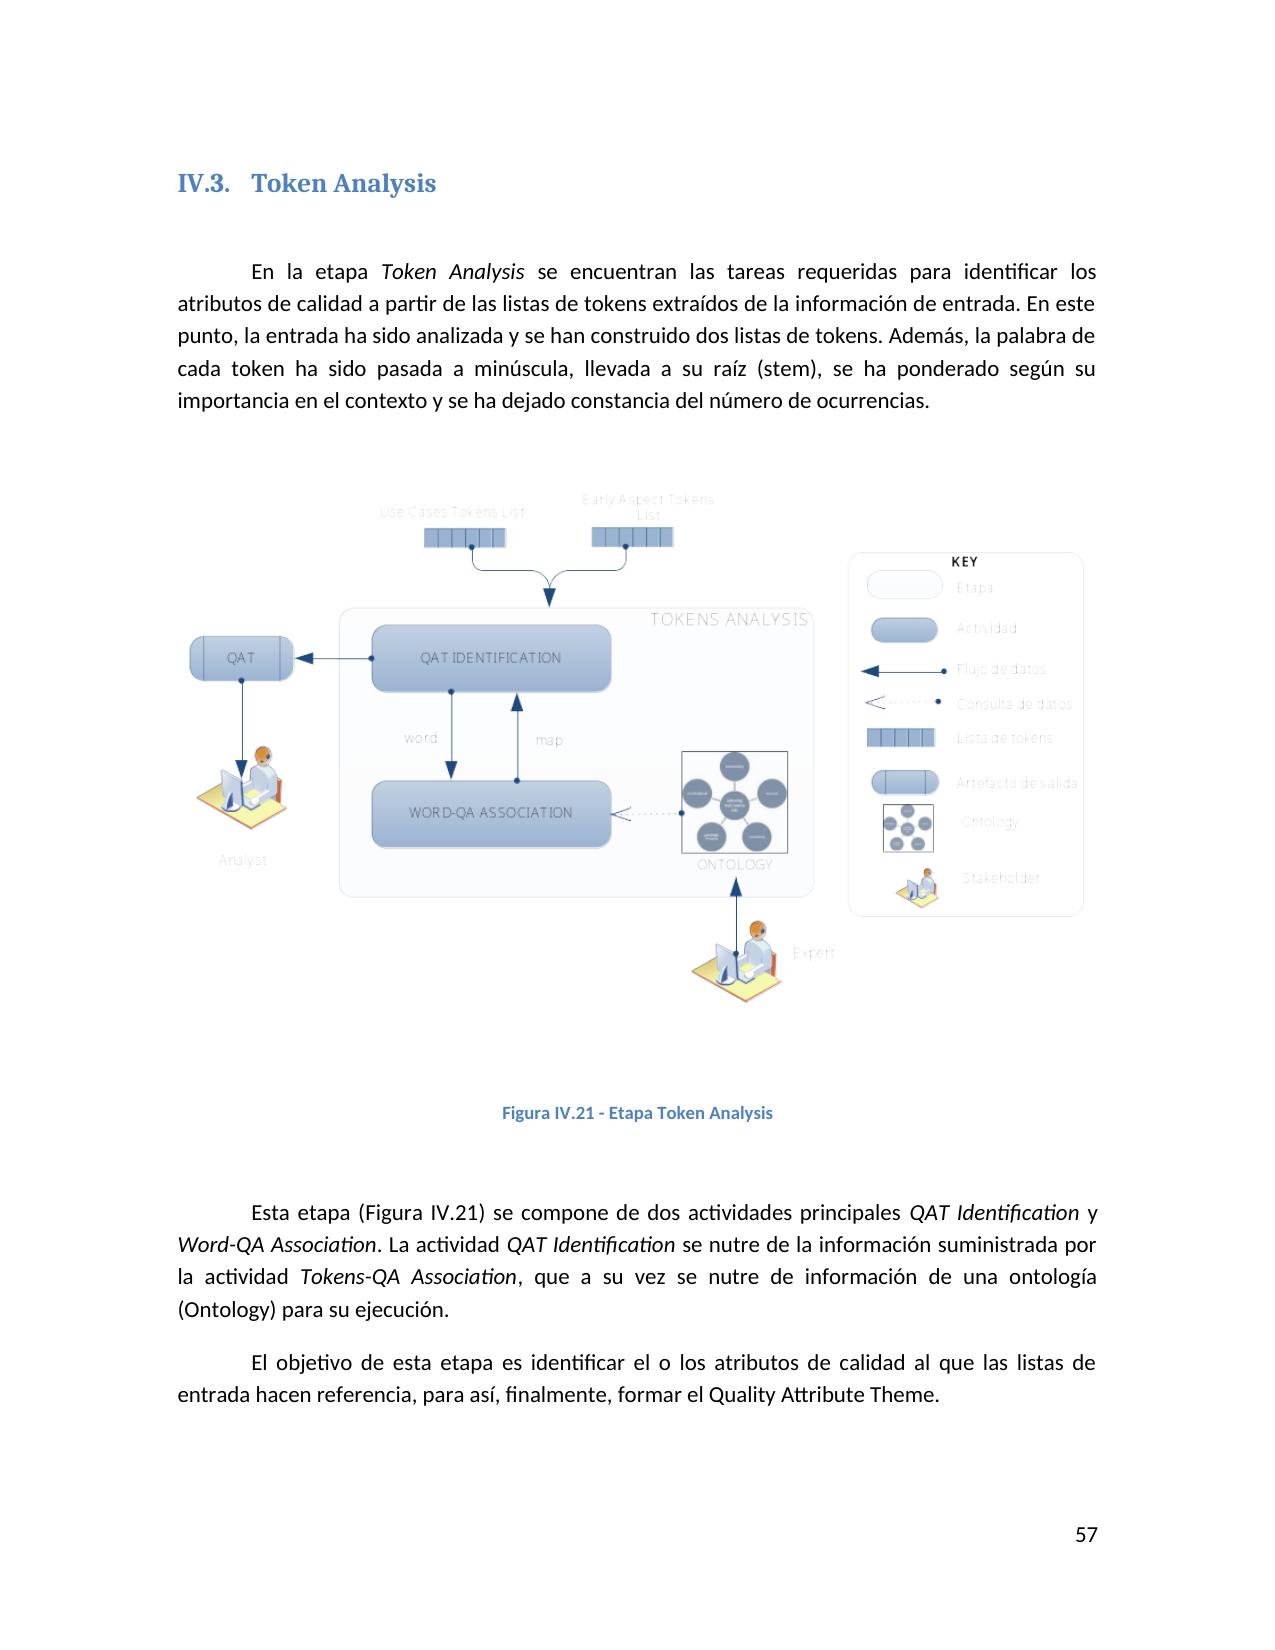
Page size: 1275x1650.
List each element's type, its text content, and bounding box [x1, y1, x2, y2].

text En la etapa Token Analysis se encuentran las tareas requeridas para identificar los atributos de calidad a partir de las listas de tokens extraídos de la información de entrada. En este punto, la entrada ha sido analizada y se han construido dos listas de tokens. Además, la palabra de cada token ha sido pasada a minúscula, llevada a su raíz (stem), se ha ponderado según su importancia en el contexto y se ha dejado constancia del número de ocurrencias. [177, 257, 1098, 414]
subtitle Token Analysis [177, 168, 1098, 199]
text El objetivo de esta etapa es identificar el o los atributos de calidad al que las listas de entrada hacen referencia, para así, finalmente, formar el Quality Attribute Theme. [177, 1348, 1098, 1408]
